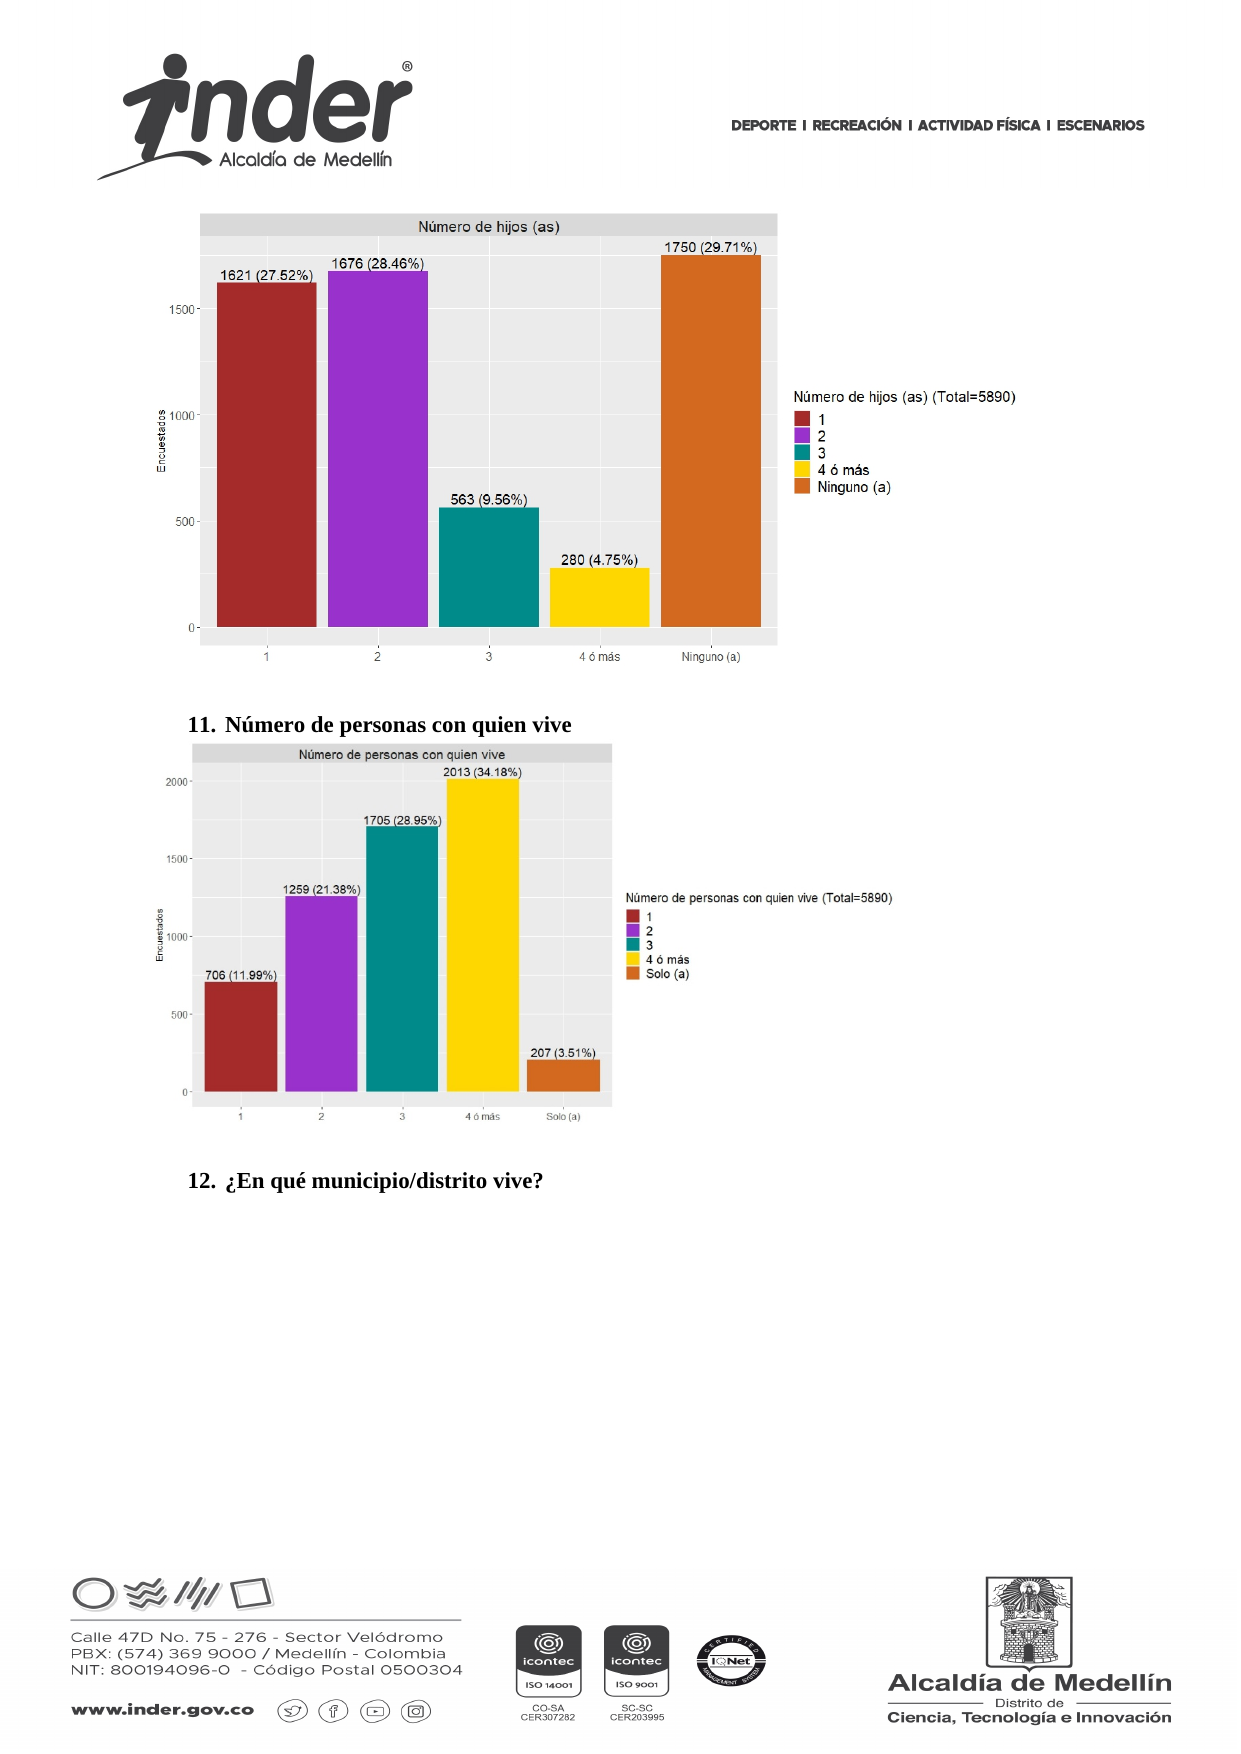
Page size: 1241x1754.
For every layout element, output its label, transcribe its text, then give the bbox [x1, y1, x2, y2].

picture [0, 1568, 1236, 1750]
picture [0, 0, 1238, 188]
picture [150, 739, 901, 1137]
list Número de personas con quien vive [187, 711, 1090, 738]
picture [150, 208, 1026, 681]
list ¿En qué municipio/distrito vive? [187, 1167, 1090, 1193]
